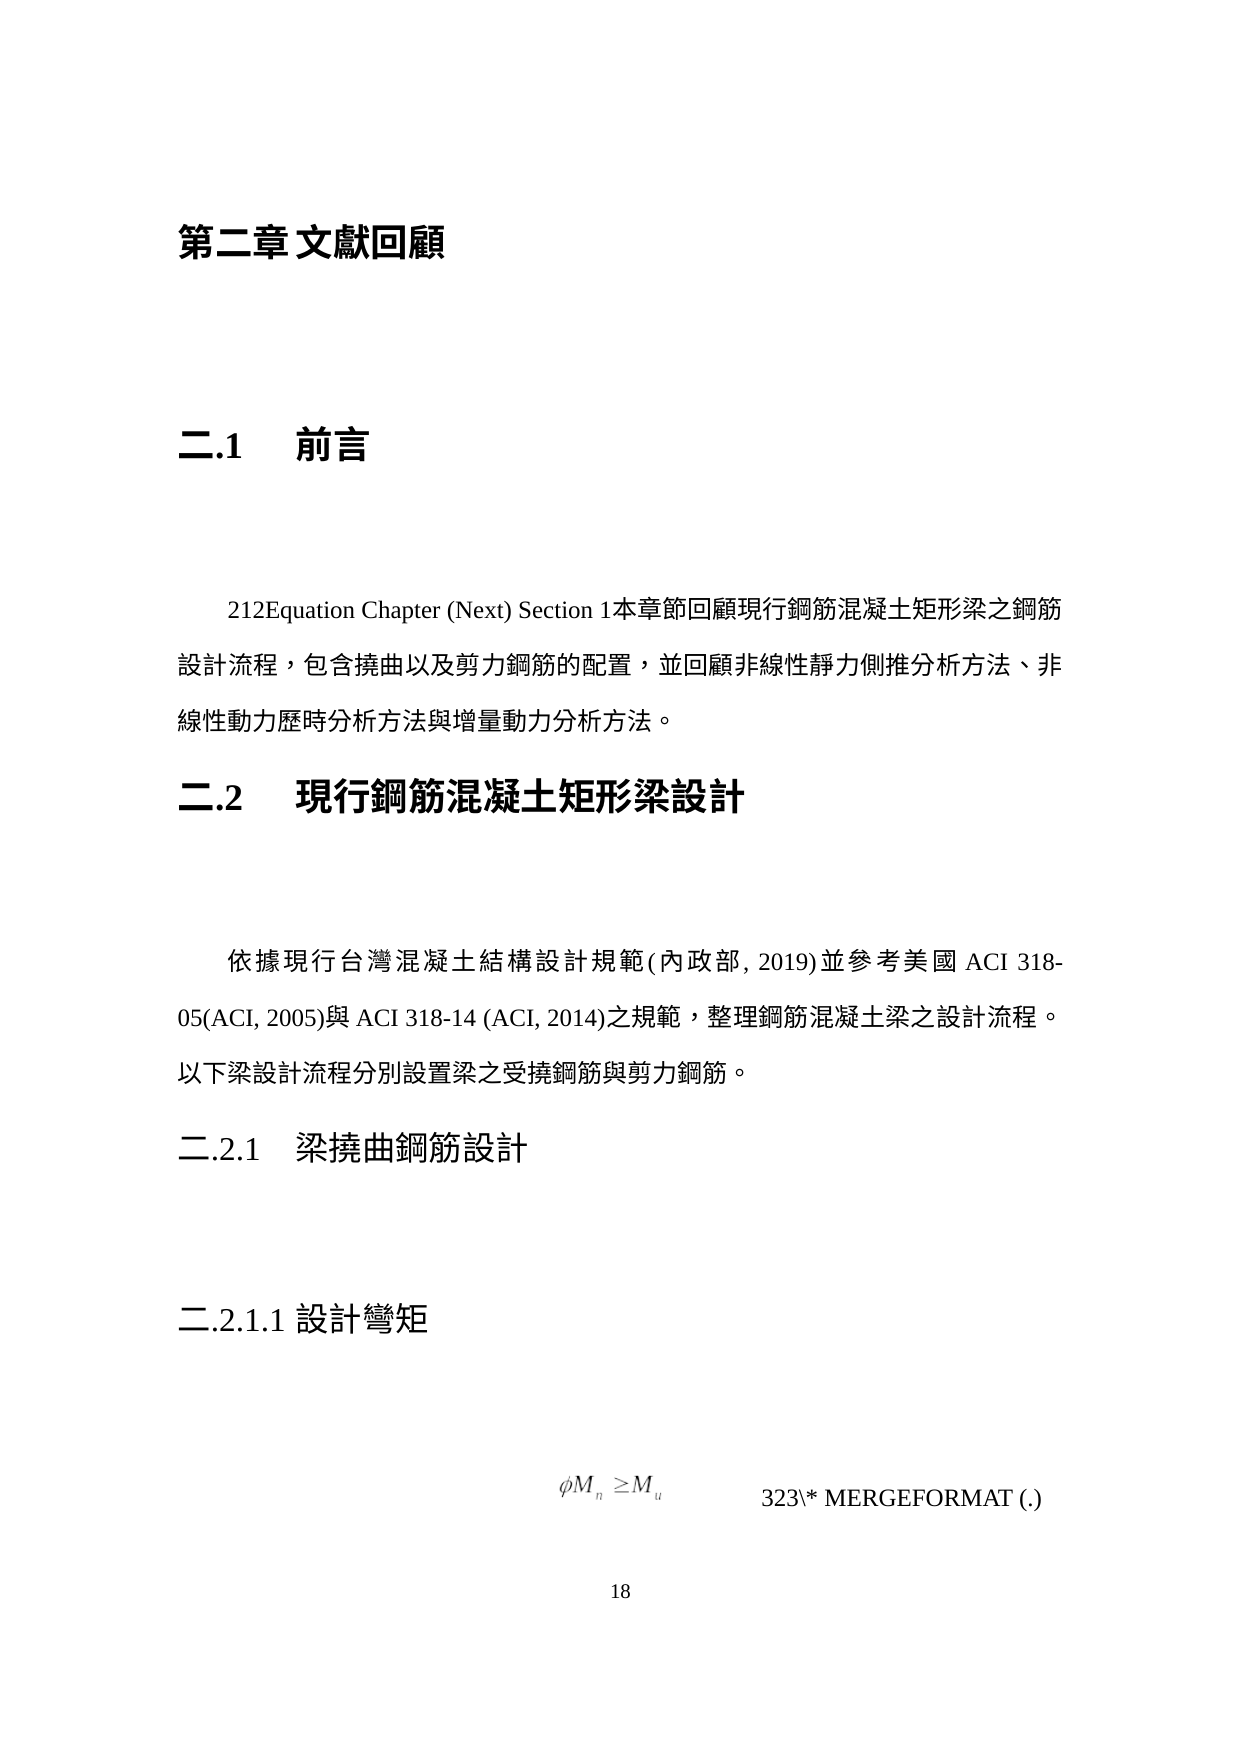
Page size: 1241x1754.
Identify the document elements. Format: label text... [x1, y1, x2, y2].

subtitle 現行鋼筋混凝土矩形梁設計 [177, 757, 1063, 832]
text 依據現行台灣混凝土結構設計規範(內政部, 2019)並參考美國ACI 318-05(ACI, 2005)與ACI 318-14 (ACI, 2014)之規範，整理鋼筋混凝土梁之設計流程。以下梁設計流程分別設置梁之受撓鋼筋與剪力鋼筋。 [177, 940, 1063, 1090]
subtitle 文獻回顧 [177, 203, 1063, 278]
text 本章節回顧現行鋼筋混凝土矩形梁之鋼筋設計流程，包含撓曲以及剪力鋼筋的配置，並回顧非線性靜力側推分析方法、非線性動力歷時分析方法與增量動力分析方法。 [177, 589, 1063, 739]
subtitle 設計彎矩 [177, 1280, 1063, 1355]
subtitle 前言 [177, 405, 1063, 480]
subtitle 梁撓曲鋼筋設計 [177, 1108, 1063, 1183]
